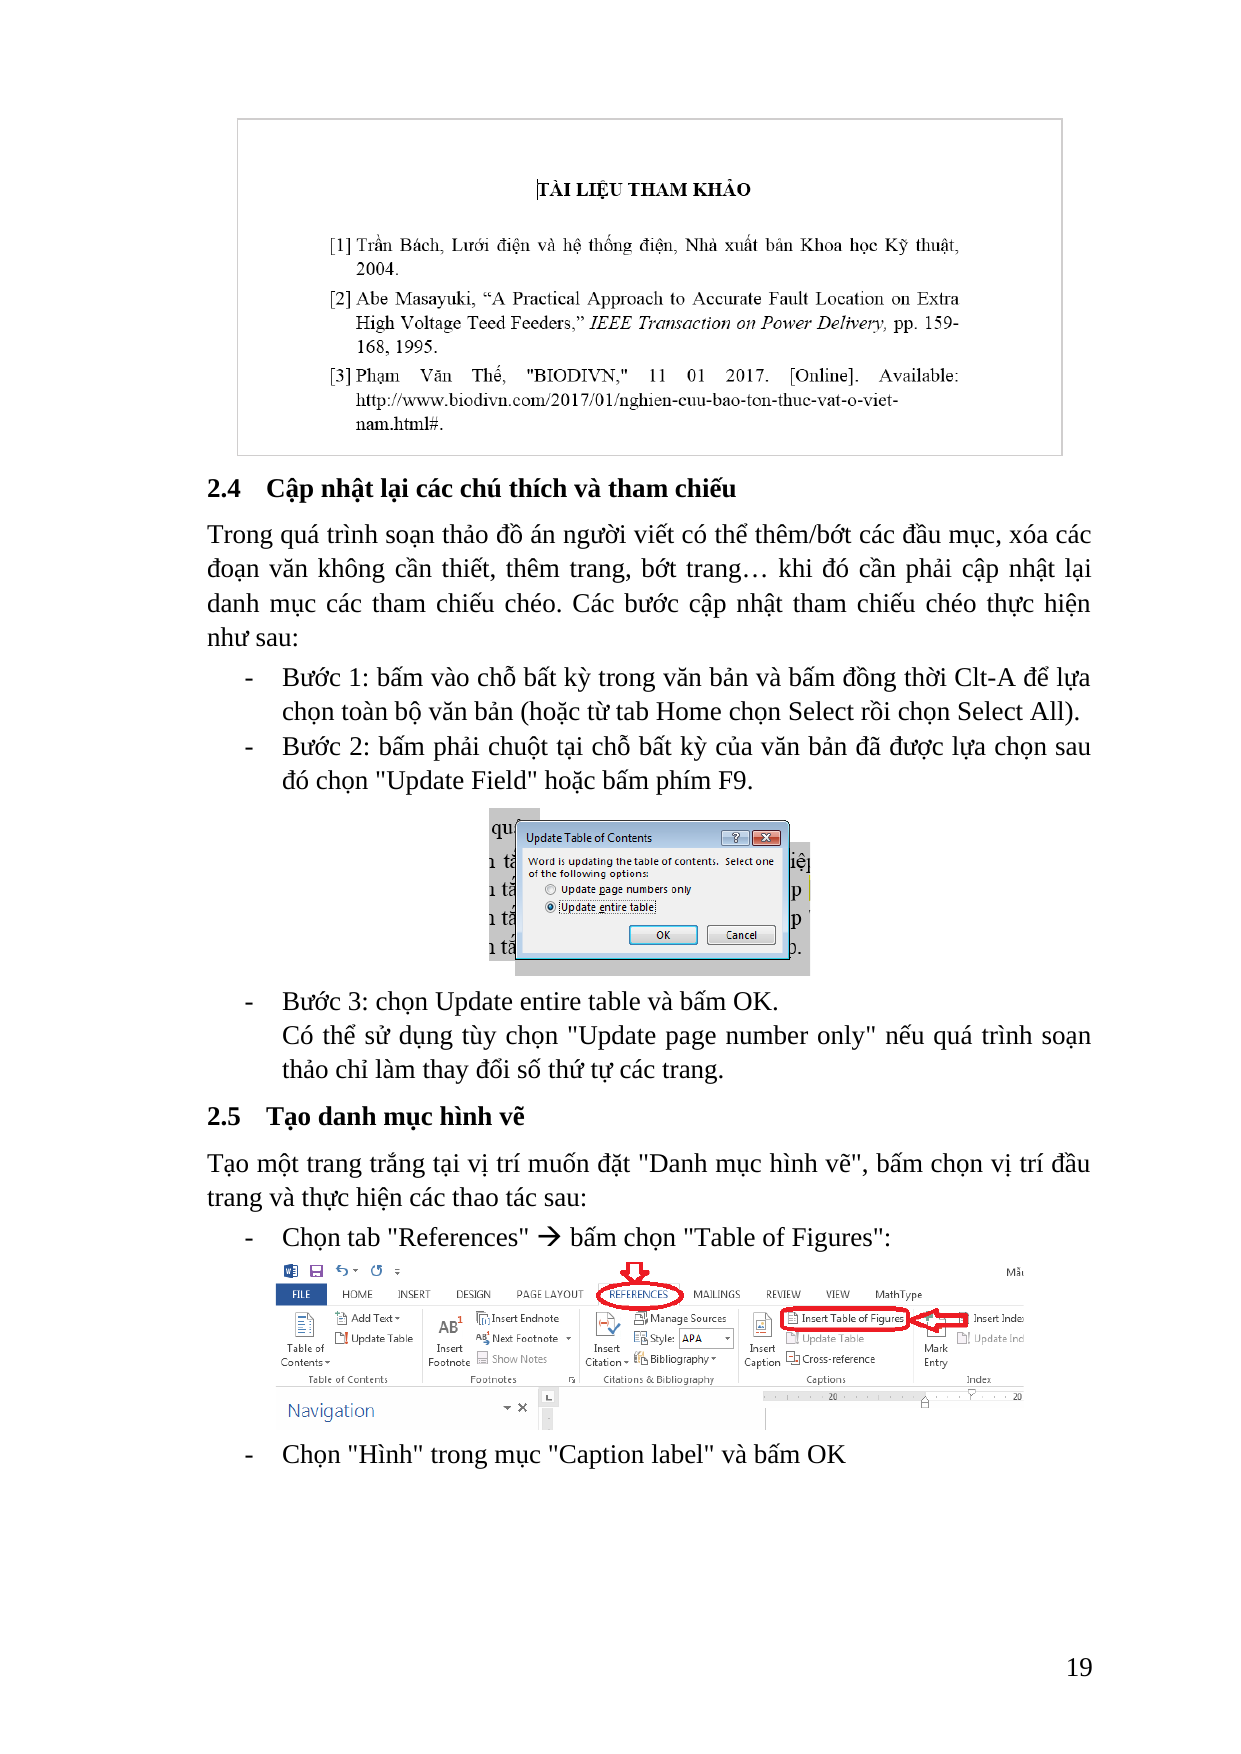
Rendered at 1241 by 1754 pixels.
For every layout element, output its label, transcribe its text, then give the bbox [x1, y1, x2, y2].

subtitle Tạo danh mục hình vẽ [207, 1100, 1092, 1131]
picture [238, 120, 1061, 455]
list Chọn "Hình" trong mục "Caption label" và bấm OK [244, 1439, 1092, 1470]
text Tạo một trang trắng tại vị trí muốn đặt "Danh mục hình vẽ", bấm chọn vị trí đầu trang và thực hiện các thao tác sau: [207, 1147, 1092, 1212]
subtitle Cập nhật lại các chú thích và tham chiếu [207, 472, 1092, 503]
list Chọn tab "References" bấm chọn "Table of Figures": [244, 1221, 1092, 1253]
picture [489, 804, 811, 976]
list Có thể sử dụng tùy chọn "Update page number only" nếu quá trình soạn thảo chỉ làm thay đổi số thứ tự các trang. [282, 1019, 1092, 1085]
picture [275, 1262, 1024, 1430]
list Bước 1: bấm vào chỗ bất kỳ trong văn bản và bấm đồng thời Clt-A để lựa chọn toàn bộ văn bản (hoặc từ tab Home chọn Select rồi chọn Select All). [244, 661, 1092, 727]
text Trong quá trình soạn thảo đồ án người viết có thể thêm/bớt các đầu mục, xóa các đoạn văn không cần thiết, thêm trang, bớt trang… khi đó cần phải cập nhật lại danh mục các tham chiếu chéo. Các bước cập nhật tham chiếu chéo thực hiện như sau: [207, 518, 1092, 652]
list Bước 3: chọn Update entire table và bấm OK. [244, 985, 1092, 1016]
list Bước 2: bấm phải chuột tại chỗ bất kỳ của văn bản đã được lựa chọn sau đó chọn "Update Field" hoặc bấm phím F9. [244, 729, 1092, 795]
